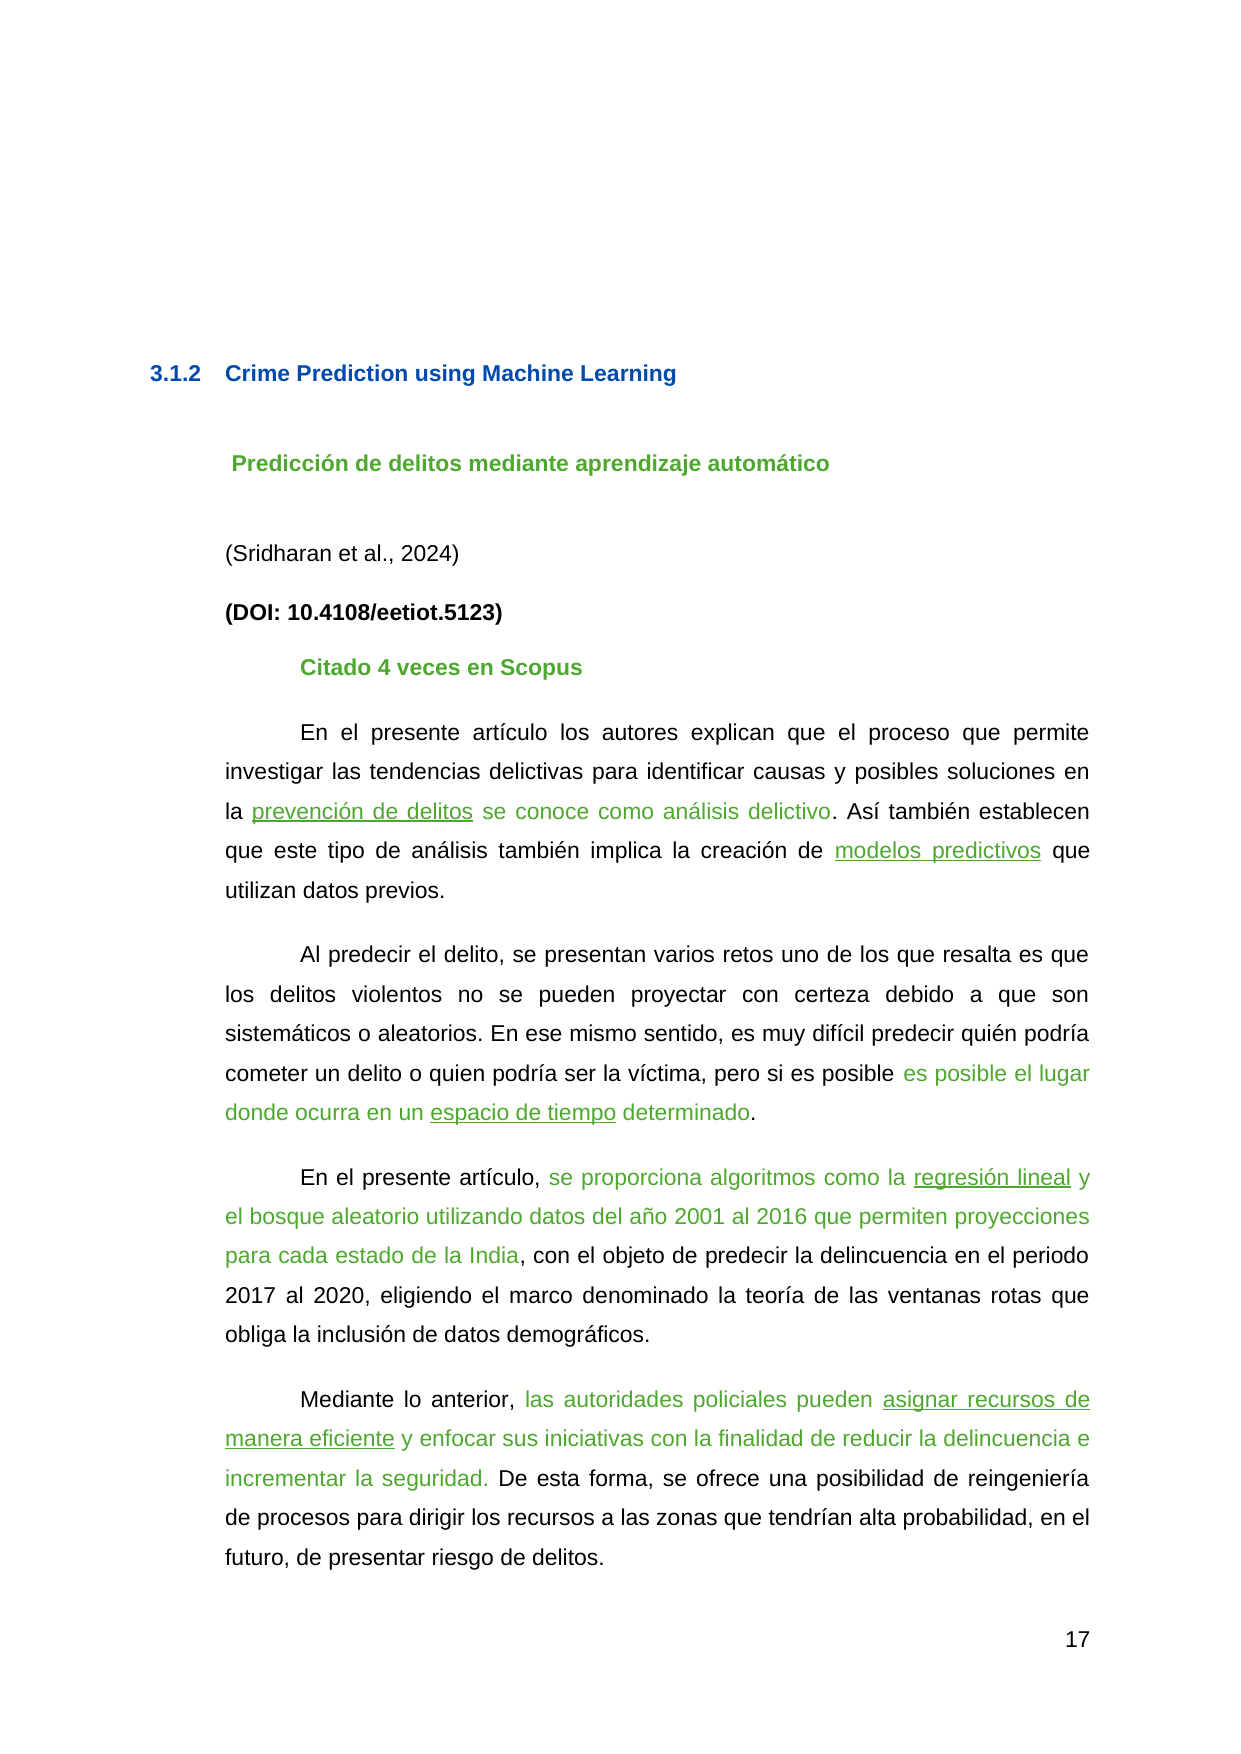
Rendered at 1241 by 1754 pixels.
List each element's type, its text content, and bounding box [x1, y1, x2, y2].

subtitle 3.1.2 Crime Prediction using Machine Learning [150, 360, 1090, 387]
text Mediante lo anterior, las autoridades policiales pueden asignar recursos de manera eficiente y enfocar sus iniciativas con la finalidad de reducir la delincuencia e incrementar la seguridad. De esta forma, se ofrece una posibilidad de reingeniería de procesos para dirigir los recursos a las zonas que tendrían alta probabilidad, en el futuro, de presentar riesgo de delitos. [225, 1386, 1090, 1570]
text Al predecir el delito, se presentan varios retos uno de los que resalta es que los delitos violentos no se pueden proyectar con certeza debido a que son sistemáticos o aleatorios. En ese mismo sentido, es muy difícil predecir quién podría cometer un delito o quien podría ser la víctima, pero si es posible es posible el lugar donde ocurra en un espacio de tiempo determinado. [225, 941, 1090, 1125]
text En el presente artículo los autores explican que el proceso que permite investigar las tendencias delictivas para identificar causas y posibles soluciones en la prevención de delitos se conoce como análisis delictivo. Así también establecen que este tipo de análisis también implica la creación de modelos predictivos que utilizan datos previos. [225, 719, 1090, 903]
text Citado 4 veces en Scopus [225, 654, 1090, 681]
subtitle Predicción de delitos mediante aprendizaje automático [150, 420, 1090, 476]
text En el presente artículo, se proporciona algoritmos como la regresión lineal y el bosque aleatorio utilizando datos del año 2001 al 2016 que permiten proyecciones para cada estado de la India, con el objeto de predecir la delincuencia en el periodo 2017 al 2020, eligiendo el marco denominado la teoría de las ventanas rotas que obliga la inclusión de datos demográficos. [225, 1163, 1090, 1348]
